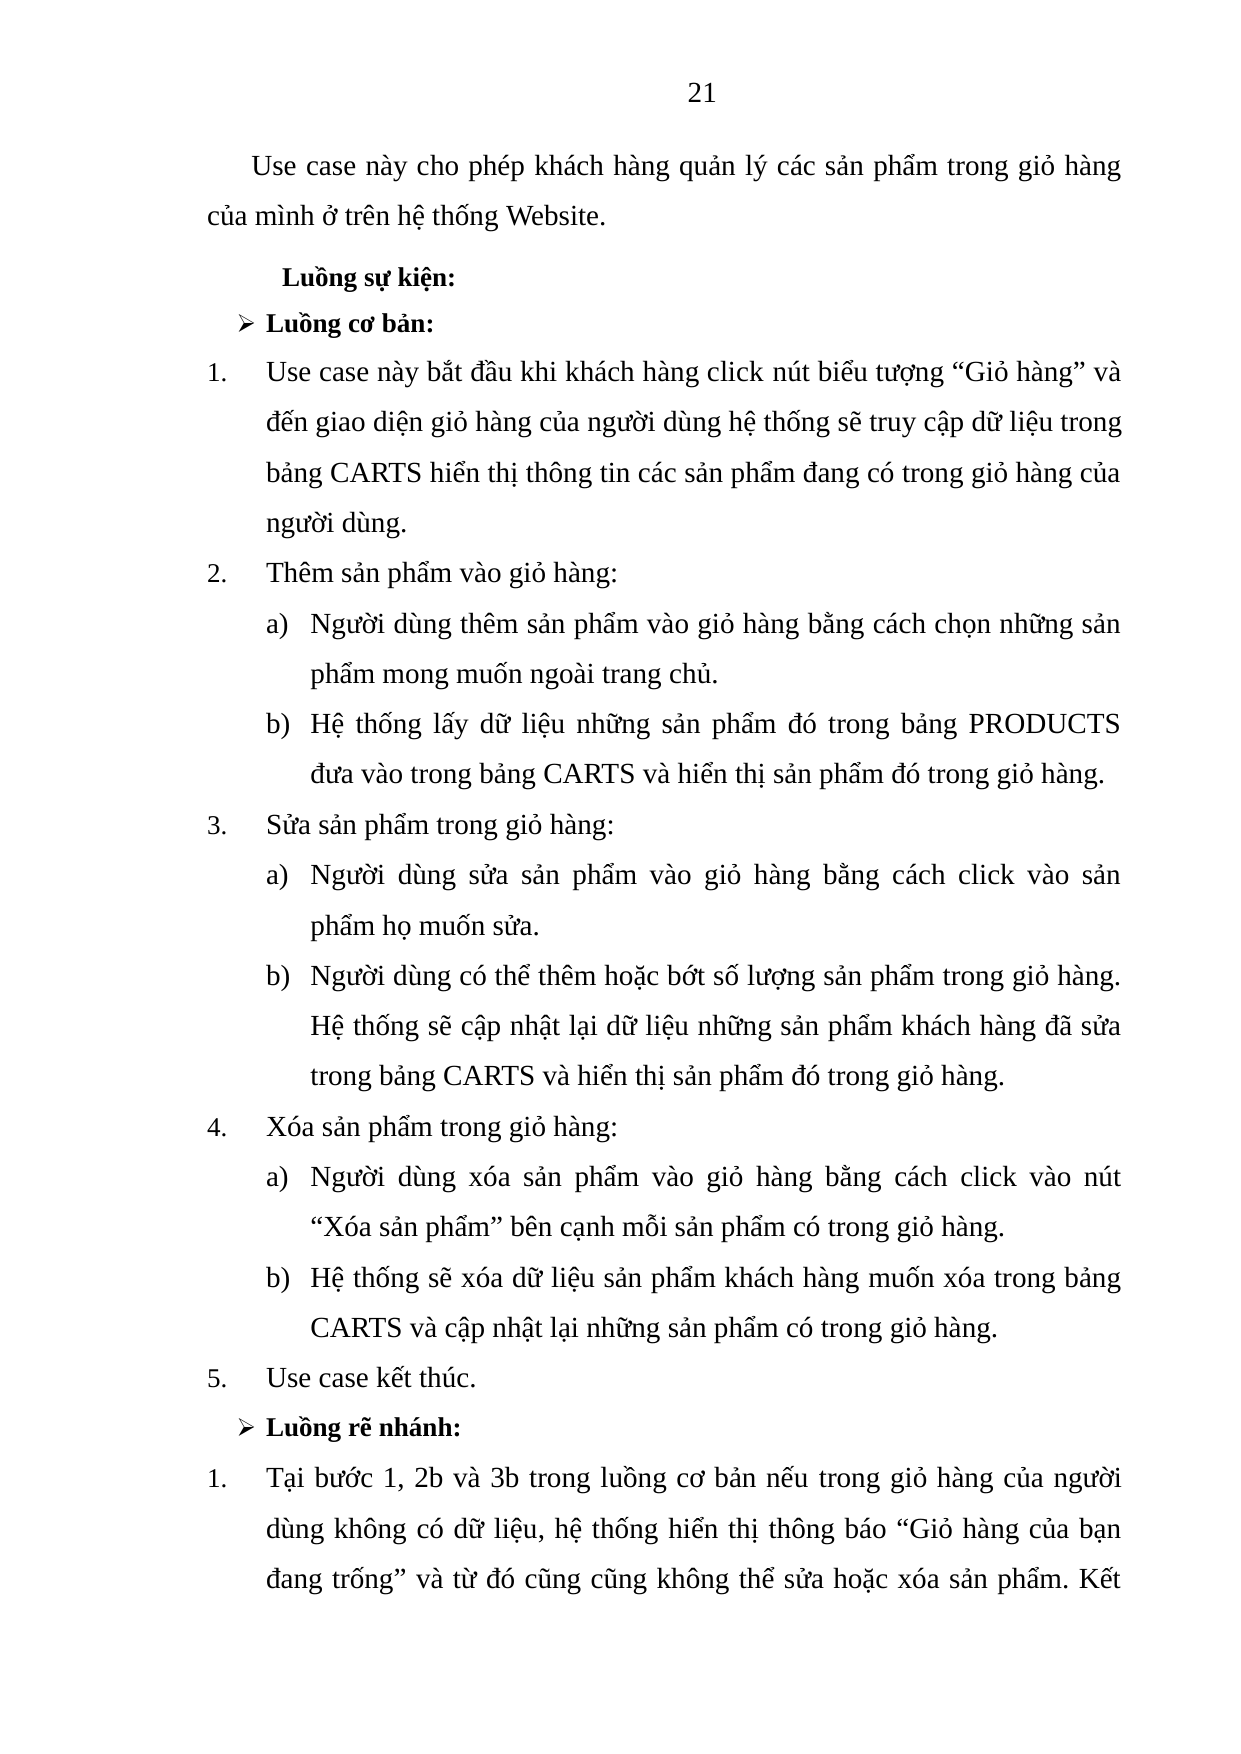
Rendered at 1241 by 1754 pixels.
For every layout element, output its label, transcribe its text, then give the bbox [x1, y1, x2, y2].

list Hệ thống sẽ xóa dữ liệu sản phẩm khách hàng muốn xóa trong bảng CARTS và cập nhật lại những sản phẩm có trong giỏ hàng. [266, 1260, 1122, 1344]
list Xóa sản phẩm trong giỏ hàng: [207, 1109, 1122, 1142]
list Luồng rẽ nhánh: [236, 1411, 1122, 1442]
list Use case này bắt đầu khi khách hàng click nút biểu tượng “Giỏ hàng” và đến giao diện giỏ hàng của người dùng hệ thống sẽ truy cập dữ liệu trong bảng CARTS hiển thị thông tin các sản phẩm đang có trong giỏ hàng của người dùng. [207, 354, 1122, 539]
list Use case kết thúc. [207, 1360, 1122, 1394]
list Người dùng có thể thêm hoặc bớt số lượng sản phẩm trong giỏ hàng. Hệ thống sẽ cập nhật lại dữ liệu những sản phẩm khách hàng đã sửa trong bảng CARTS và hiển thị sản phẩm đó trong giỏ hàng. [266, 958, 1122, 1092]
list Người dùng thêm sản phẩm vào giỏ hàng bằng cách chọn những sản phẩm mong muốn ngoài trang chủ. [266, 606, 1122, 689]
list Người dùng xóa sản phẩm vào giỏ hàng bằng cách click vào nút “Xóa sản phẩm” bên cạnh mỗi sản phẩm có trong giỏ hàng. [266, 1159, 1122, 1243]
list Người dùng sửa sản phẩm vào giỏ hàng bằng cách click vào sản phẩm họ muốn sửa. [266, 857, 1122, 941]
list Thêm sản phẩm vào giỏ hàng: [207, 555, 1122, 589]
text Luồng sự kiện: [207, 261, 1122, 292]
list Sửa sản phẩm trong giỏ hàng: [207, 807, 1122, 841]
list Hệ thống lấy dữ liệu những sản phẩm đó trong bảng PRODUCTS đưa vào trong bảng CARTS và hiển thị sản phẩm đó trong giỏ hàng. [266, 706, 1122, 790]
text Use case này cho phép khách hàng quản lý các sản phẩm trong giỏ hàng của mình ở trên hệ thống Website. [207, 148, 1122, 232]
list Luồng cơ bản: [236, 307, 1122, 339]
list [207, 1460, 1122, 1594]
